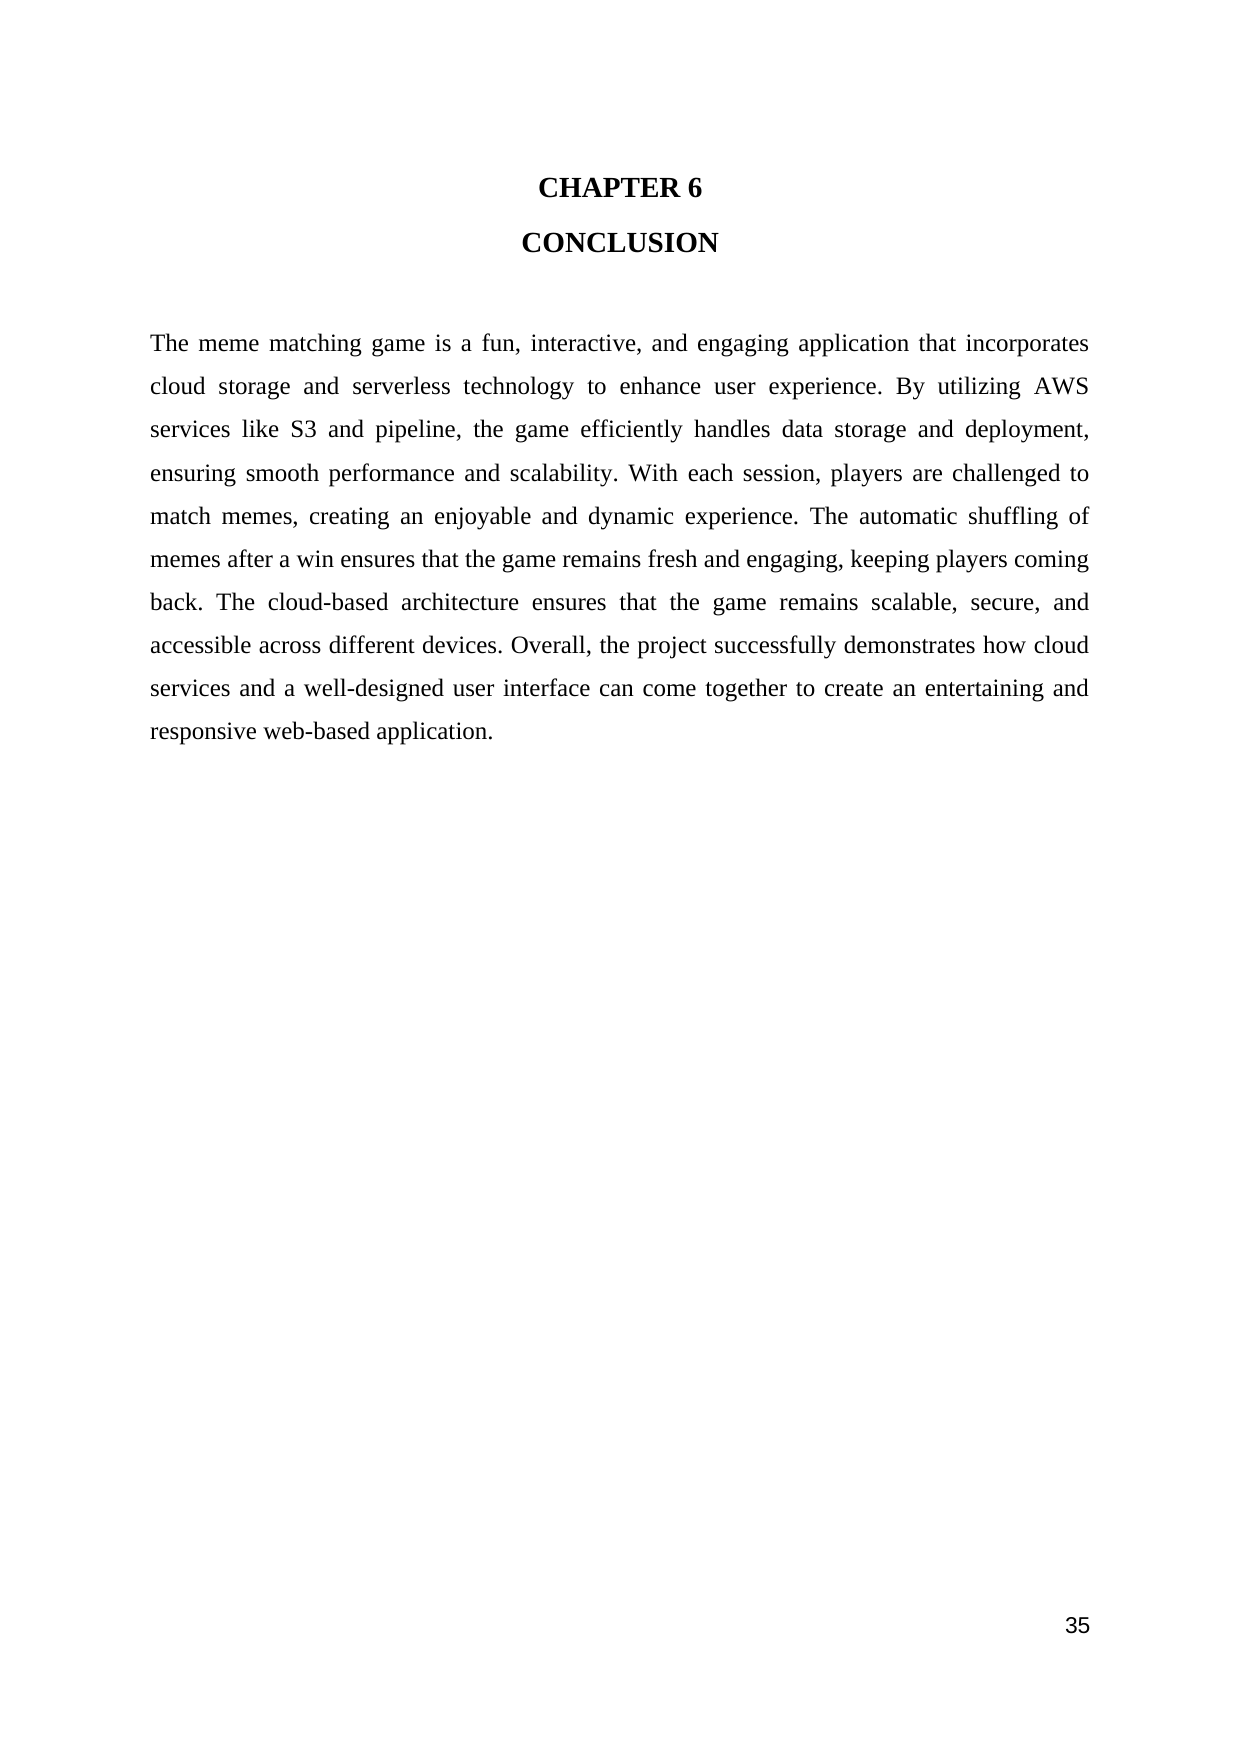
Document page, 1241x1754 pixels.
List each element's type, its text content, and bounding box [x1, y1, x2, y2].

text CONCLUSION [150, 225, 1090, 259]
text The meme matching game is a fun, interactive, and engaging application that incorporates cloud storage and serverless technology to enhance user experience. By utilizing AWS services like S3 and pipeline, the game efficiently handles data storage and deployment, ensuring smooth performance and scalability. With each session, players are challenged to match memes, creating an enjoyable and dynamic experience. The automatic shuffling of memes after a win ensures that the game remains fresh and engaging, keeping players coming back. The cloud-based architecture ensures that the game remains scalable, secure, and accessible across different devices. Overall, the project successfully demonstrates how cloud services and a well-designed user interface can come together to create an entertaining and responsive web-based application. [150, 328, 1090, 745]
text CHAPTER 6 [150, 170, 1090, 203]
